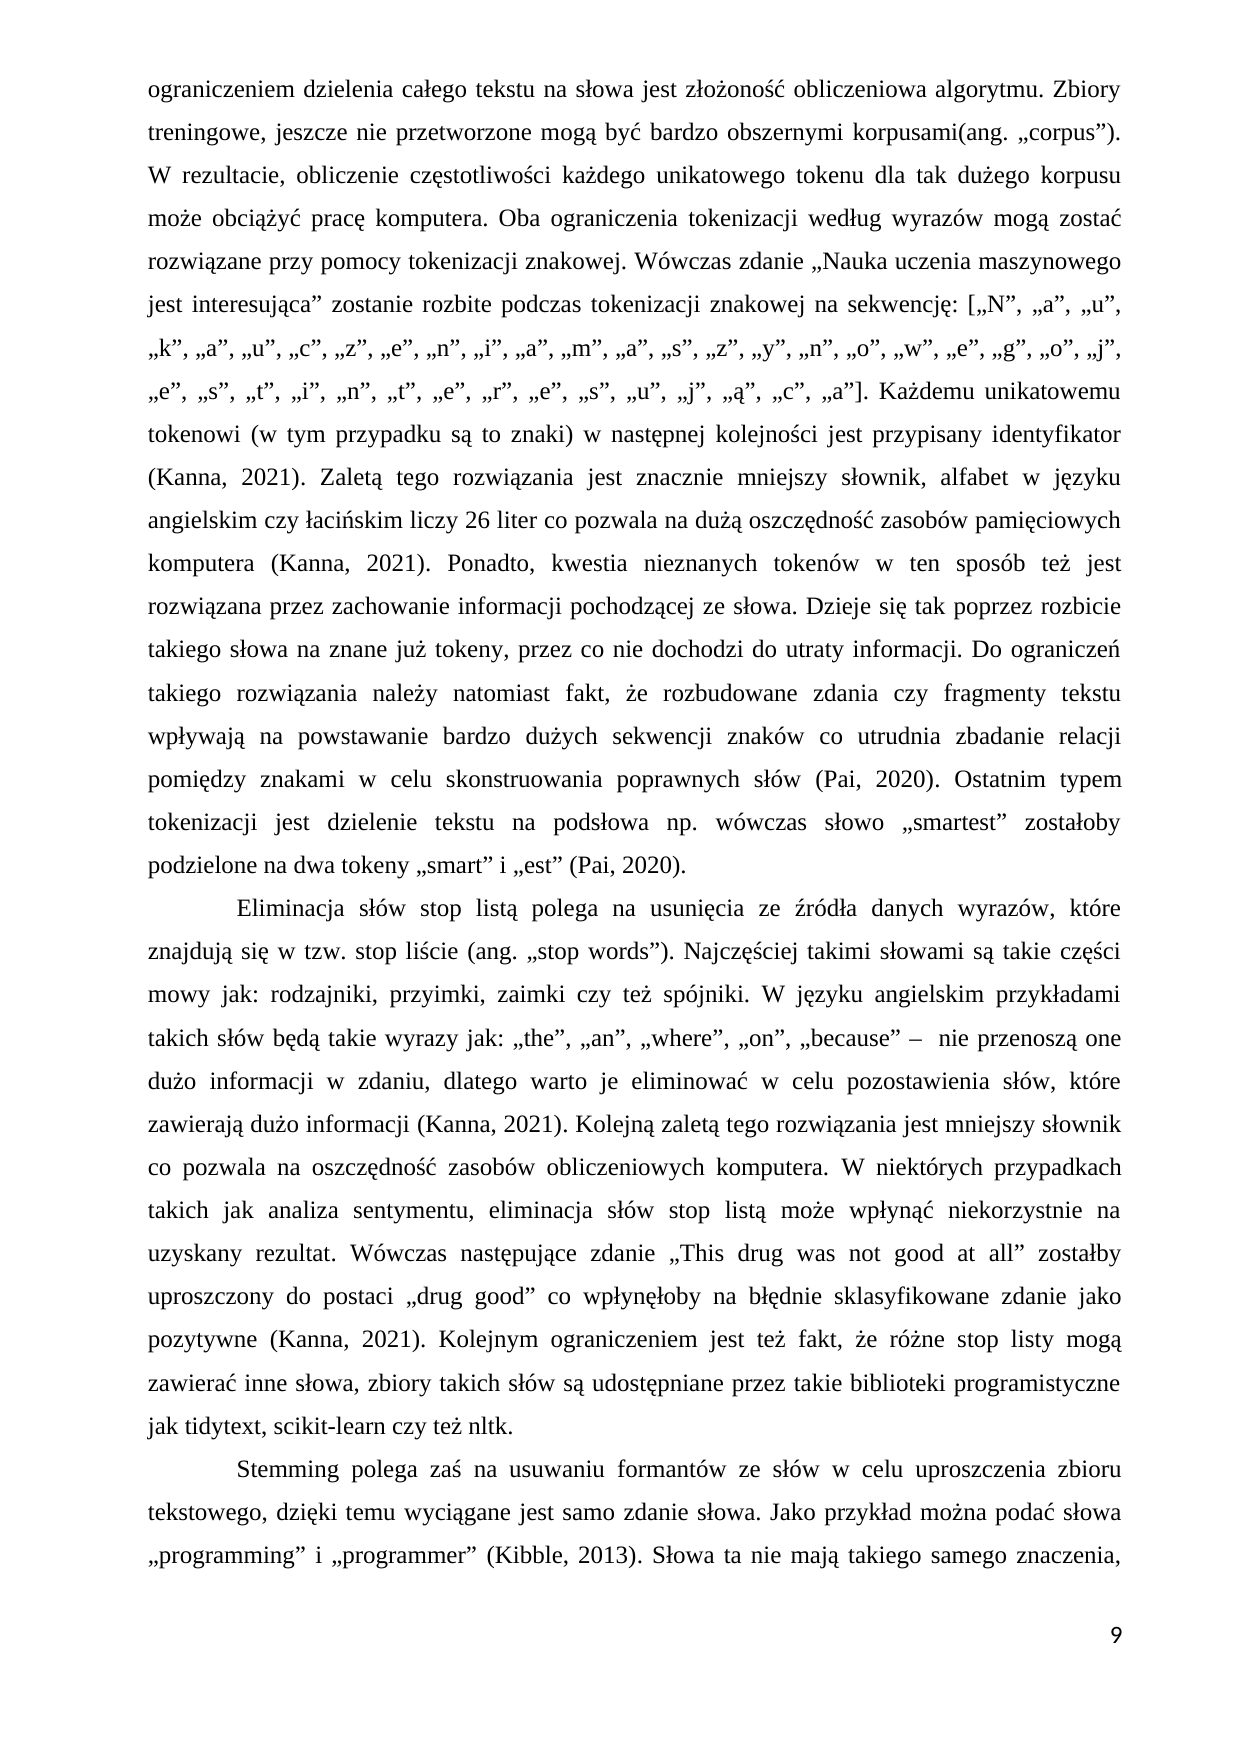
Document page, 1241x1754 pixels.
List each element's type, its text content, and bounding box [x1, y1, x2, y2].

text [148, 74, 1122, 879]
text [148, 1454, 1122, 1569]
text Eliminacja słów stop listą polega na usunięcia ze źródła danych wyrazów, które znajdują się w tzw. stop liście (ang. „stop words”). Najczęściej takimi słowami są takie części mowy jak: rodzajniki, przyimki, zaimki czy też spójniki. W języku angielskim przykładami takich słów będą takie wyrazy jak: „the”, „an”, „where”, „on”, „because” – nie przenoszą one dużo informacji w zdaniu, dlatego warto je eliminować w celu pozostawienia słów, które zawierają dużo informacji. Kolejną zaletą tego rozwiązania jest mniejszy słownik co pozwala na oszczędność zasobów obliczeniowych komputera. W niektórych przypadkach takich jak analiza sentymentu, eliminacja słów stop listą może wpłynąć niekorzystnie na uzyskany rezultat. Wówczas następujące zdanie „This drug was not good at all” zostałby uproszczony do postaci „drug good” co wpłynęłoby na błędnie sklasyfikowane zdanie jako pozytywne. Kolejnym ograniczeniem jest też fakt, że różne stop listy mogą zawierać inne słowa, zbiory takich słów są udostępniane przez takie biblioteki programistyczne jak tidytext, scikit-learn czy też nltk. [148, 893, 1122, 1439]
